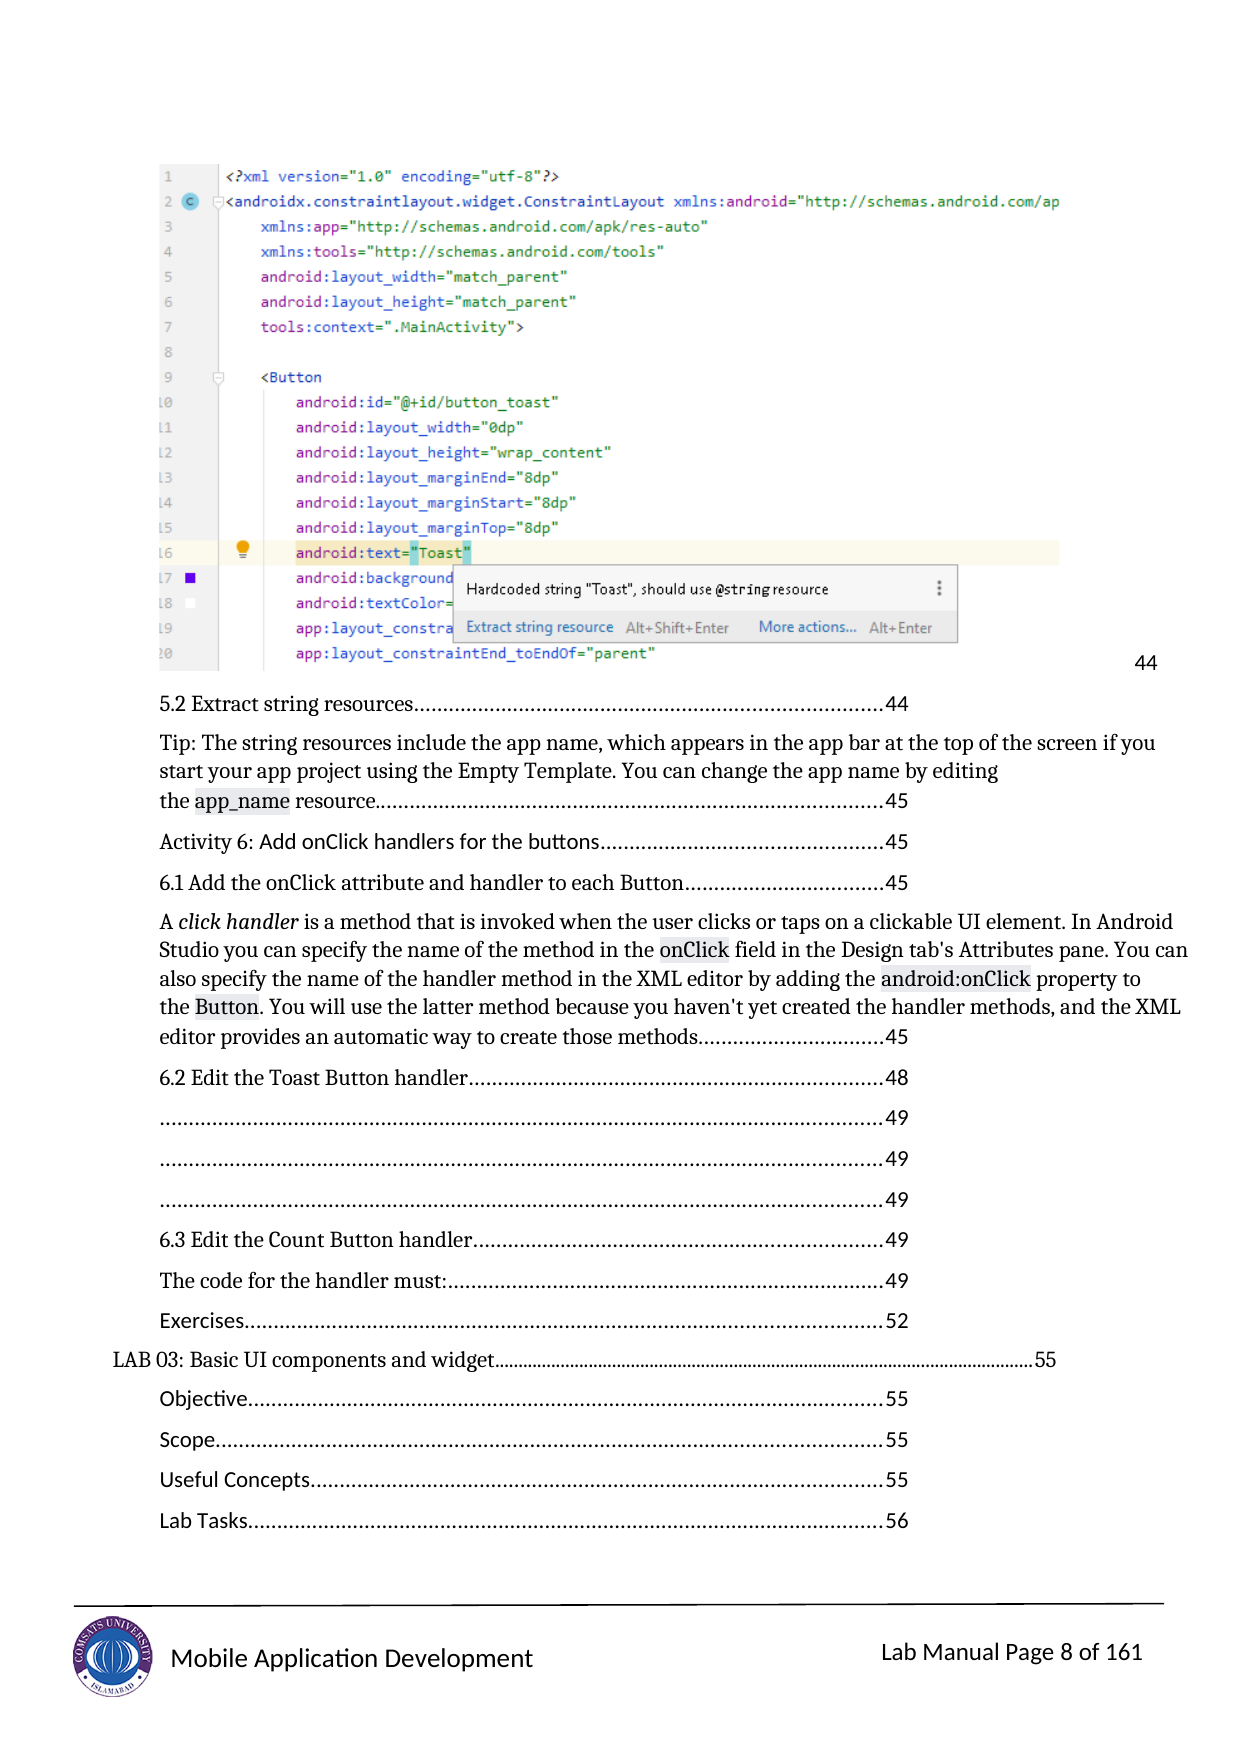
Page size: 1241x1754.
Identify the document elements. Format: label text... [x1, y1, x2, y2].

text The code for the handler must: 49 [159, 1266, 1190, 1294]
text A click handler is a method that is invoked when the user clicks or taps on a clickable UI element. In Android Studio you can specify the name of the method in the onClick field in the Design tab's Attributes pane. You can also specify the name of the handler method in the XML editor by adding the android:onClick property to the Button. You will use the latter method because you haven't yet created the handler methods, and the XML editor provides an automatic way to create those methods. 45 [159, 908, 1190, 1050]
picture [73, 1616, 154, 1697]
text 49 [159, 1144, 1190, 1172]
text 49 [159, 1185, 1190, 1213]
text 6.2 Edit the Toast Button handler 48 [159, 1063, 1190, 1091]
text Objective 55 [159, 1384, 1190, 1412]
text Lab Tasks 56 [159, 1506, 1190, 1534]
text 5.2 Extract string resources 44 [159, 689, 1190, 717]
text 6.1 Add the onClick attribute and handler to each Button 45 [159, 868, 1190, 896]
text Tip: The string resources include the app name, which appears in the app bar at the top of the screen if you start your app project using the Empty Template. You can change the app name by editing the app_name resource. 45 [159, 730, 1190, 815]
text 49 [159, 1103, 1190, 1132]
text Useful Concepts 55 [159, 1465, 1190, 1493]
text Activity 6: Add onClick handlers for the buttons 45 [159, 827, 1190, 855]
text Exercises 52 [159, 1307, 1190, 1335]
text LAB 03: Basic UI components and widget 55 [112, 1347, 1190, 1374]
text 6.3 Edit the Count Button handler 49 [159, 1225, 1190, 1253]
text Scope 55 [159, 1425, 1190, 1453]
picture [159, 164, 1060, 671]
